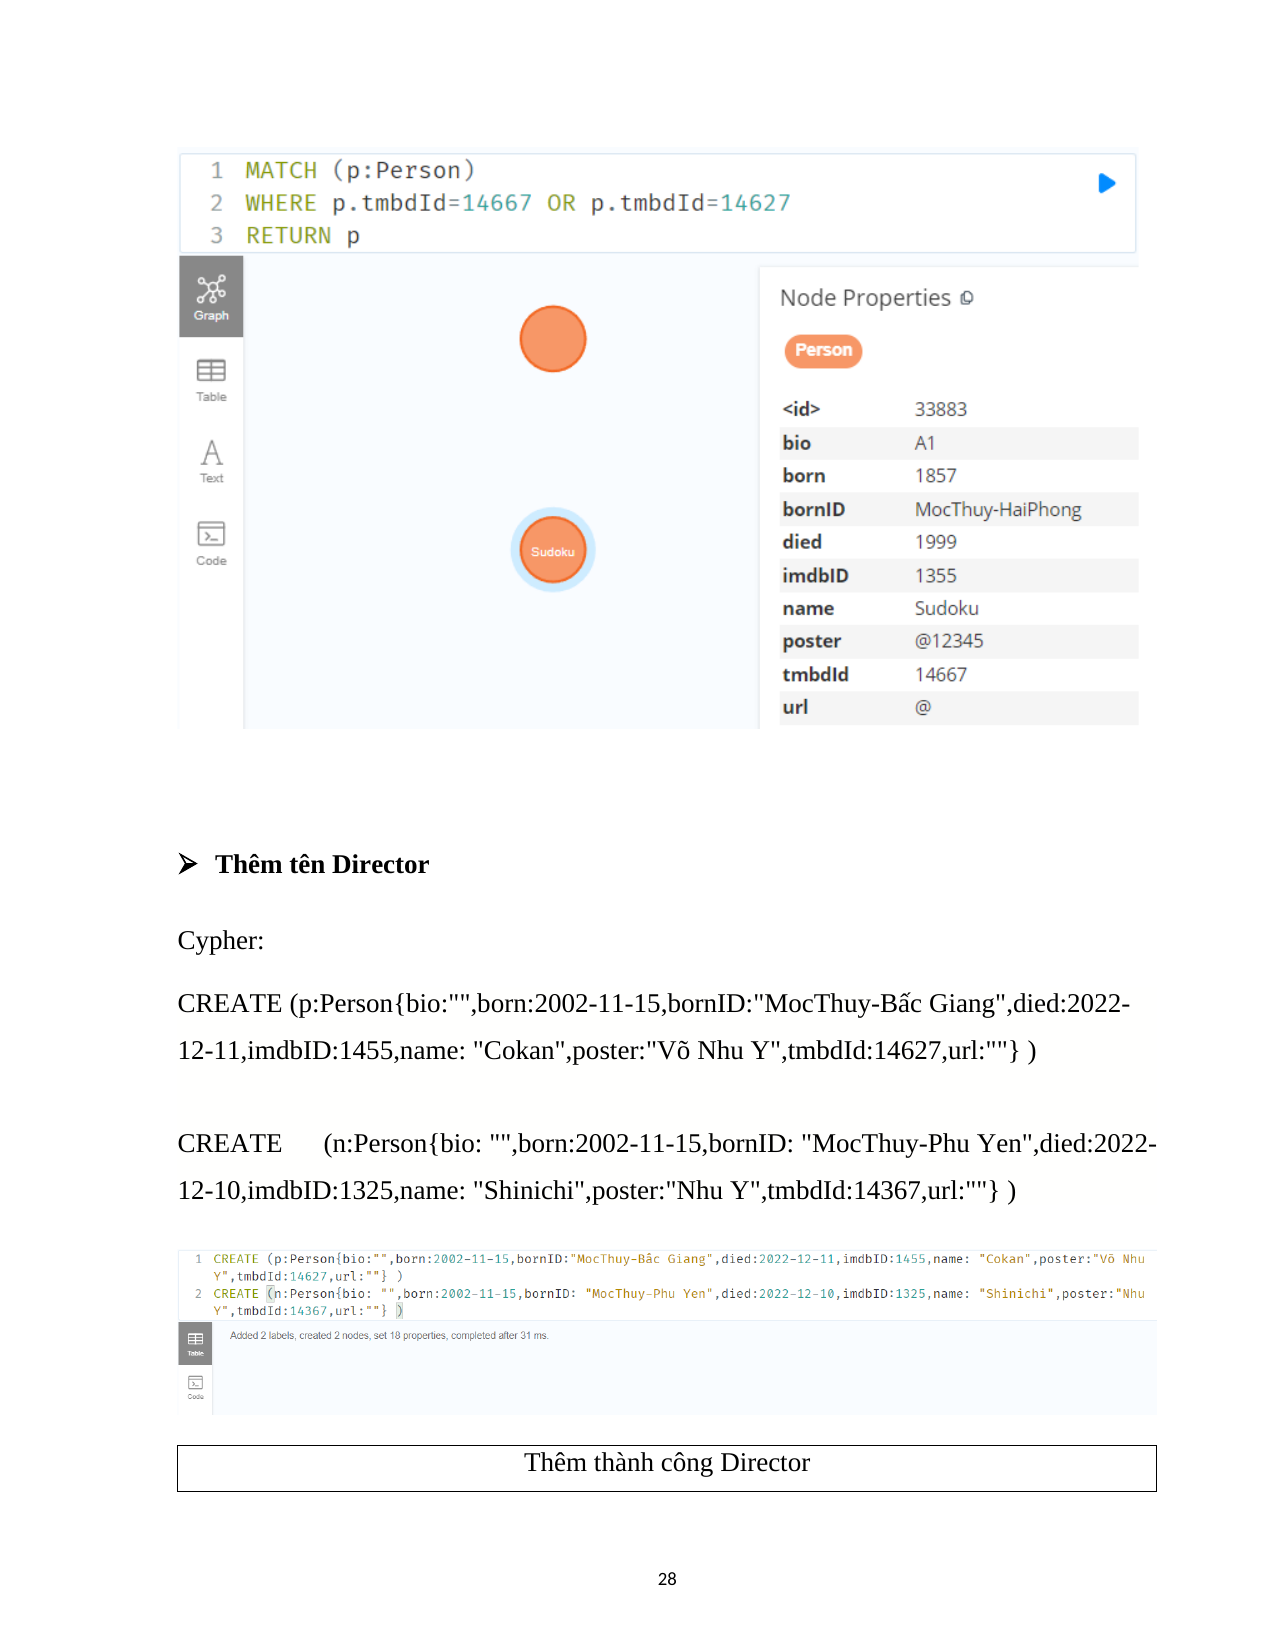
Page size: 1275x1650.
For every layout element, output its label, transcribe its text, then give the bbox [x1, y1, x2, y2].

text Cypher: [177, 924, 1157, 955]
picture [177, 1249, 1157, 1415]
list Thêm tên Director [177, 848, 1157, 879]
text CREATE (n:Person{bio: "",born:2002-11-15,bornID: "MocThuy-Phu Yen",died:2022-12-10,imdbID:1325,name: "Shinichi",poster:"Nhu Y",tmbdId:14367,url:""} ) [177, 1127, 1157, 1205]
table_header Thêm thành công Director [178, 1446, 1156, 1491]
text CREATE (p:Person{bio:"",born:2002-11-15,bornID:"MocThuy-Bấc Giang",died:2022-12-11,imdbID:1455,name: "Cokan",poster:"Võ Nhu Y",tmbdId:14627,url:""} ) [177, 987, 1157, 1065]
picture [177, 147, 1139, 729]
